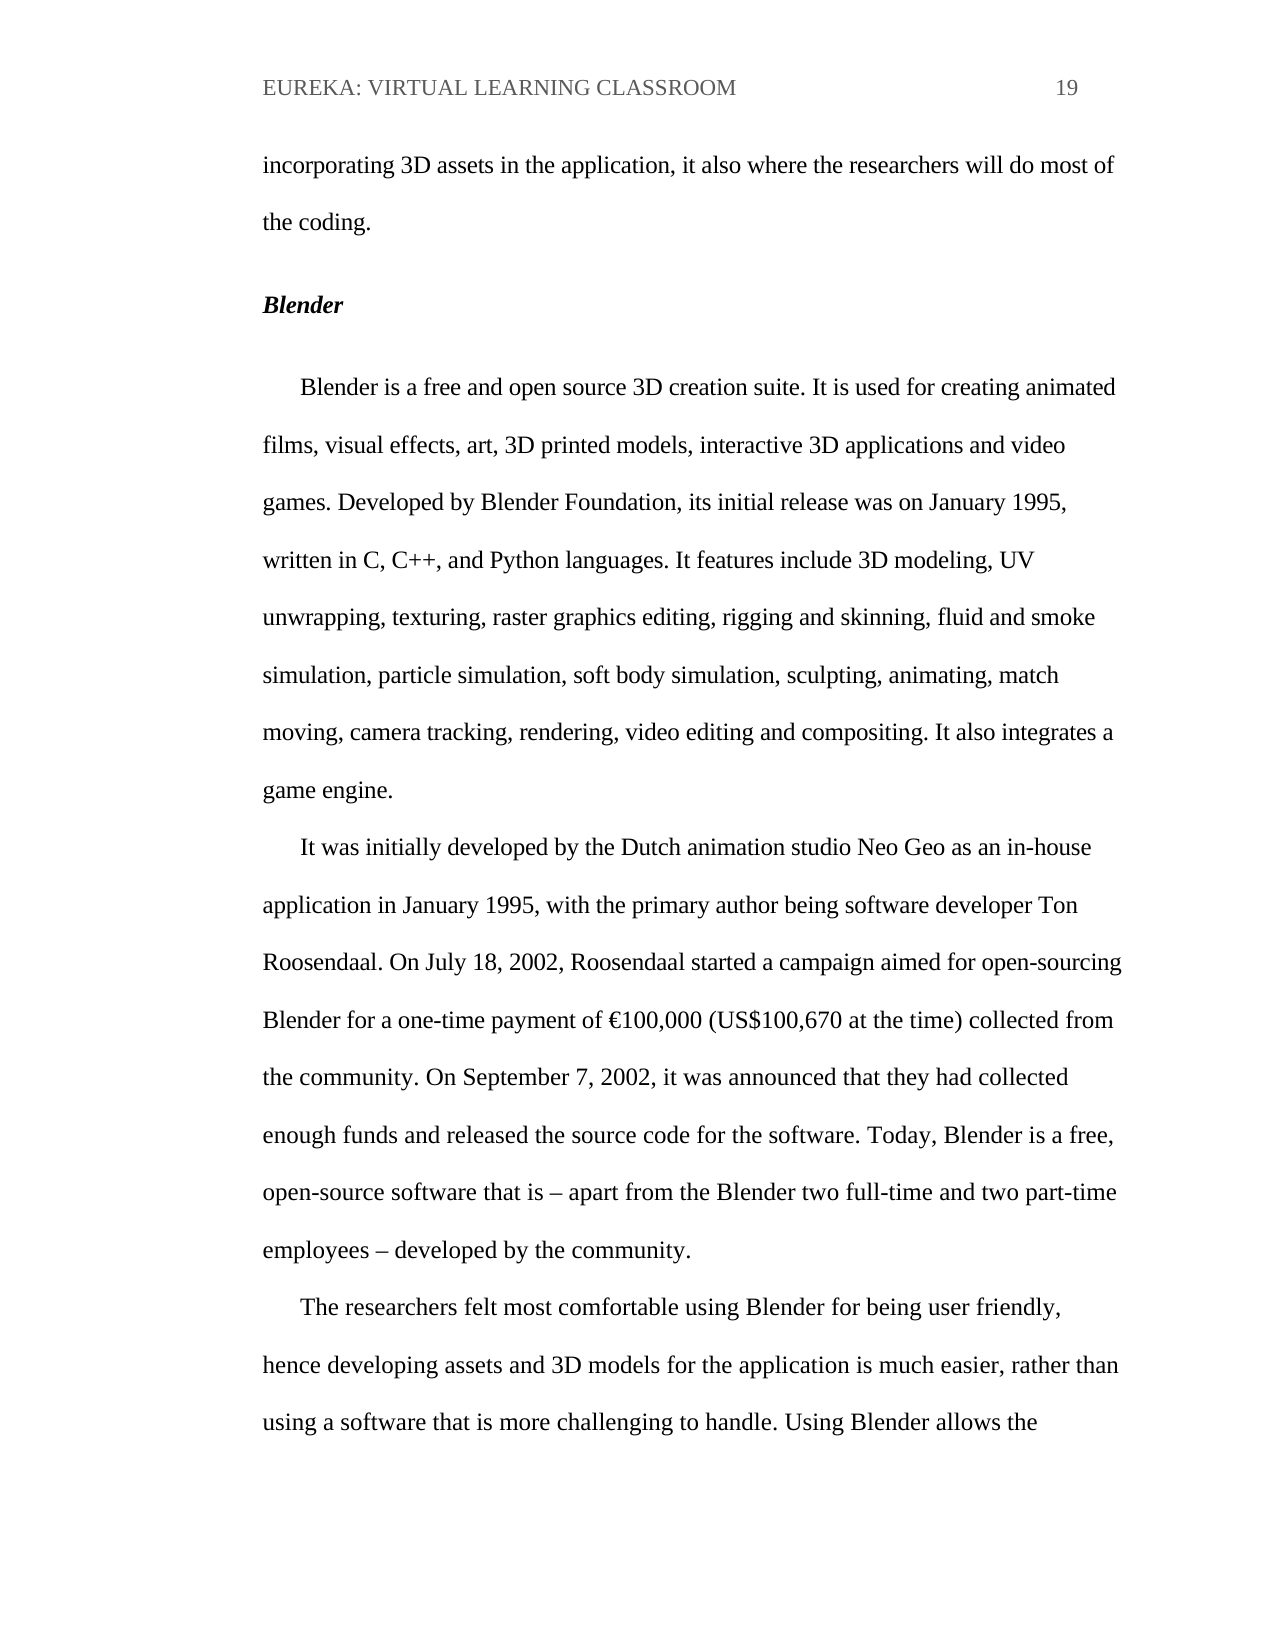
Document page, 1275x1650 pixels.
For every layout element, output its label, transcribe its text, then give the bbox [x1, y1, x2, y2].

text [262, 1292, 1125, 1436]
text Blender is a free and open source 3D creation suite. It is used for creating animated films, visual effects, art, 3D printed models, interactive 3D applications and video games. Developed by Blender Foundation, its initial release was on January 1995, written in C, C++, and Python languages. It features include 3D modeling, UV unwrapping, texturing, raster graphics editing, rigging and skinning, fluid and smoke simulation, particle simulation, soft body simulation, sculpting, animating, match moving, camera tracking, rendering, video editing and compositing. It also integrates a game engine. [262, 372, 1125, 804]
text It was initially developed by the Dutch animation studio Neo Geo as an in-house application in January 1995, with the primary author being software developer Ton Roosendaal. On July 18, 2002, Roosendaal started a campaign aimed for open-sourcing Blender for a one-time payment of €100,000 (US$100,670 at the time) collected from the community. On September 7, 2002, it was announced that they had collected enough funds and released the source code for the software. Today, Blender is a free, open-source software that is – apart from the Blender two full-time and two part-time employees – developed by the community. [262, 832, 1125, 1264]
text Blender [262, 290, 1125, 319]
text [262, 150, 1125, 236]
